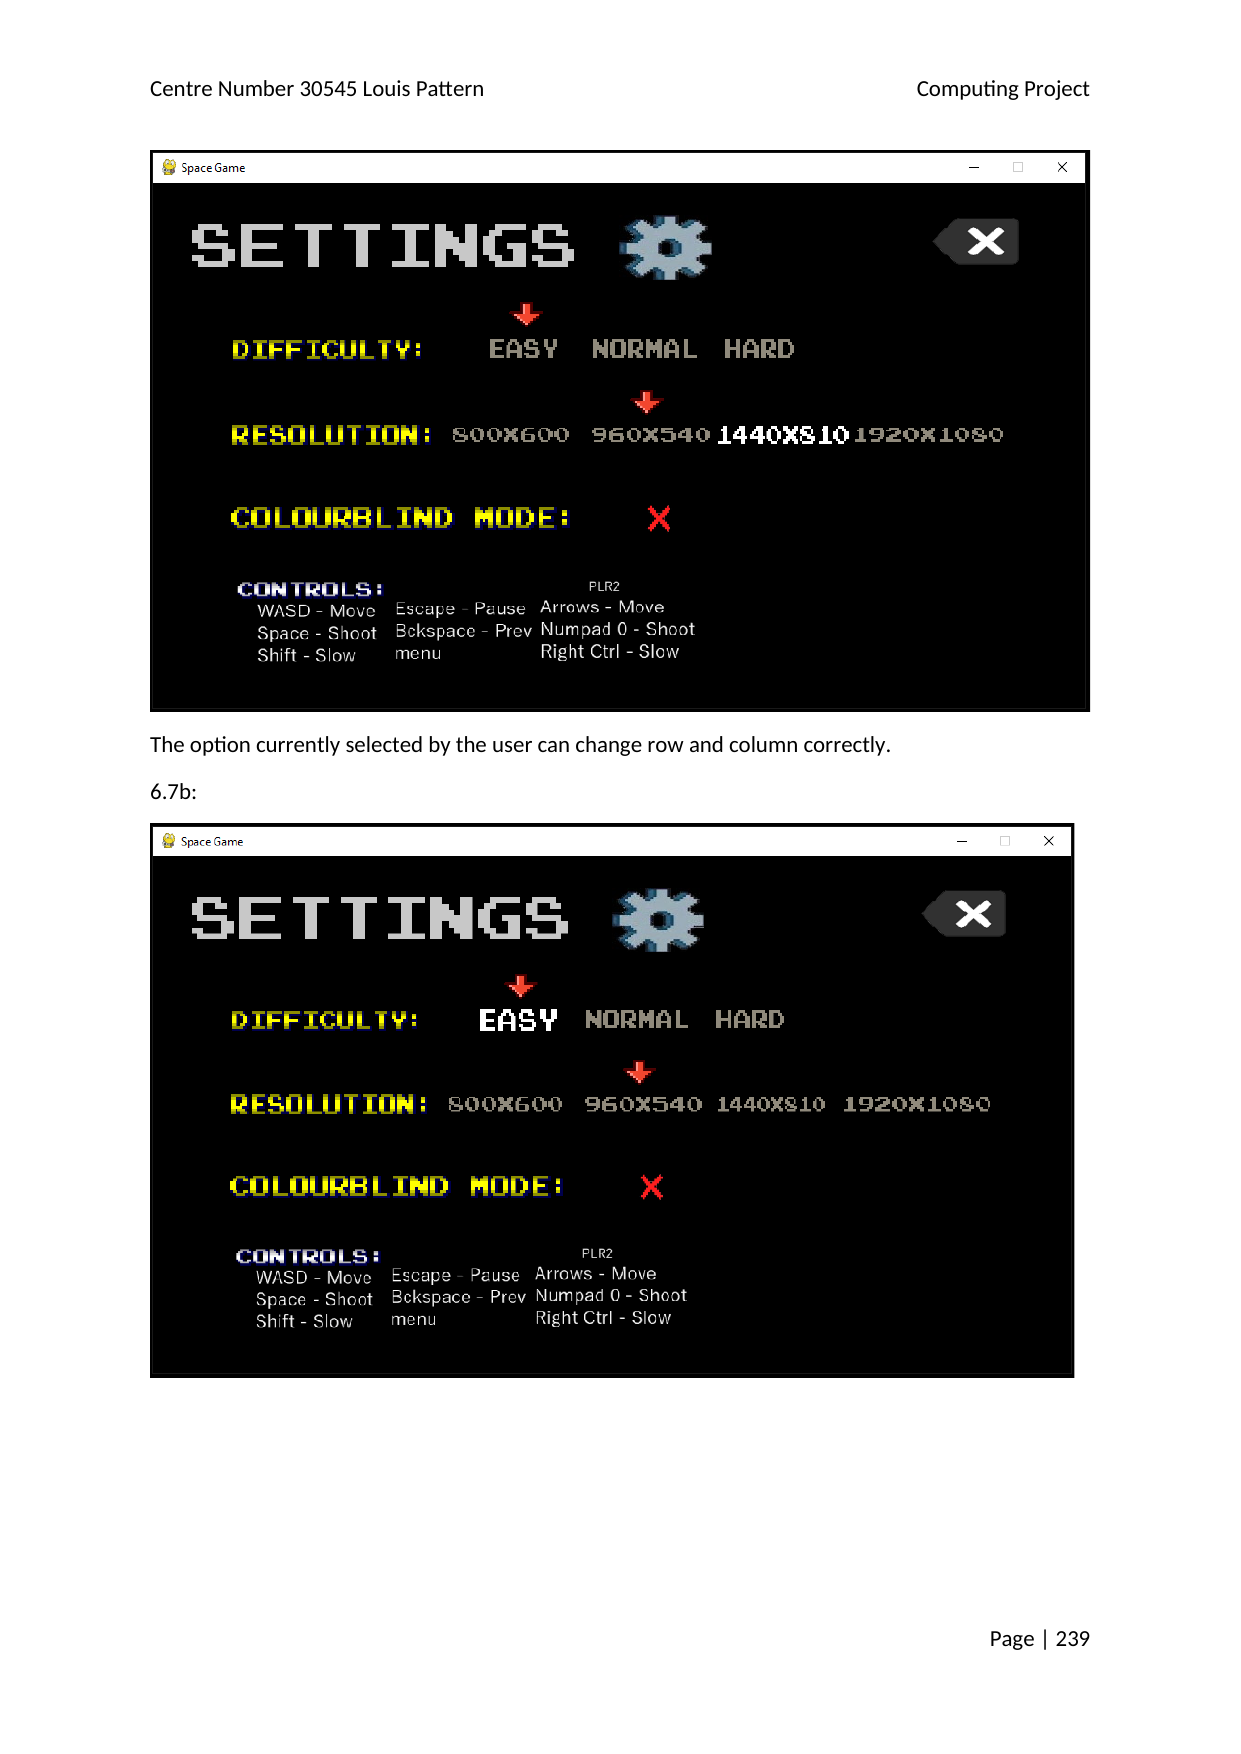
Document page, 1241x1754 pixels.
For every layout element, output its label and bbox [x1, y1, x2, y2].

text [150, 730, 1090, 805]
picture [150, 823, 1075, 1378]
picture [150, 150, 1091, 712]
